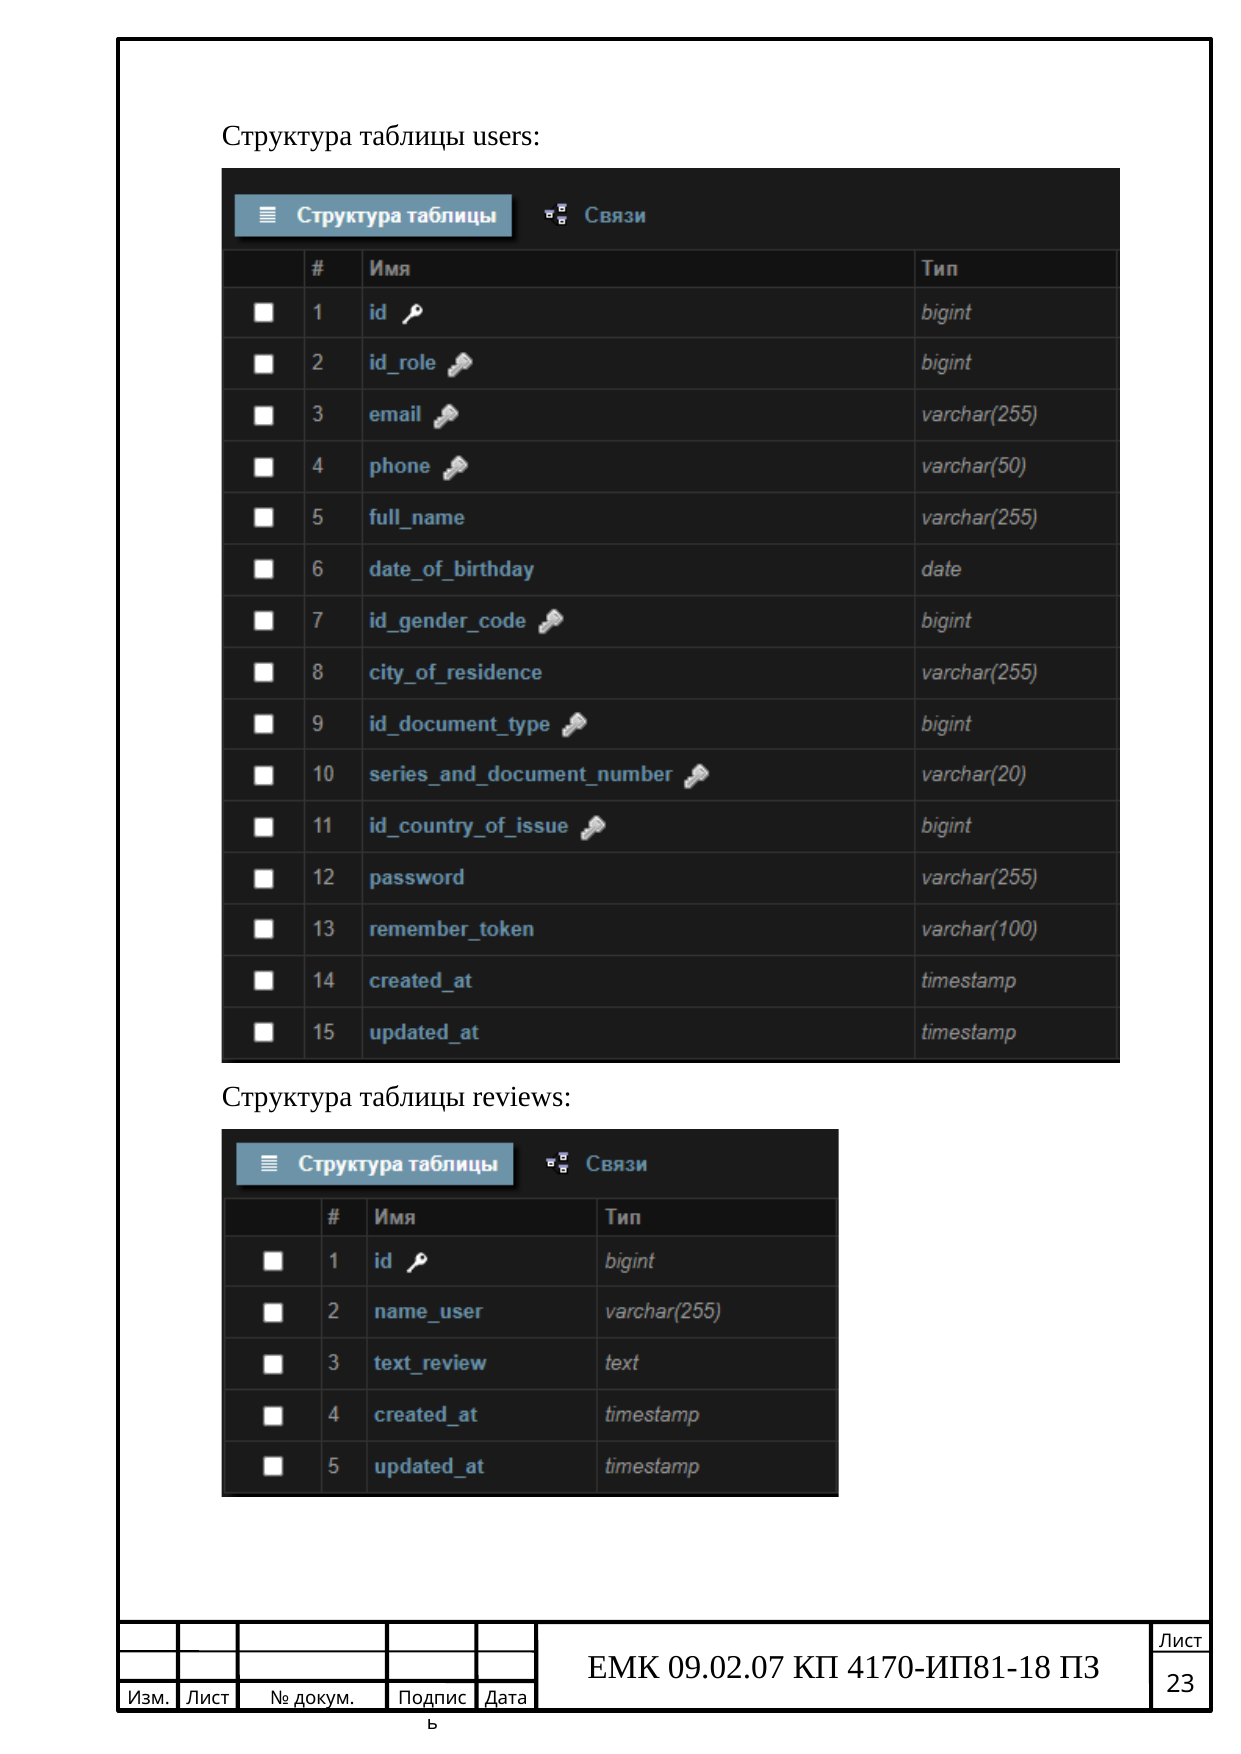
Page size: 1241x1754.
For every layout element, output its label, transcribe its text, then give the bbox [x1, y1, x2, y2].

text Структура таблицы reviews: [148, 1079, 1181, 1112]
text Структура таблицы users: [148, 118, 1181, 152]
picture [221, 168, 1120, 1063]
picture [221, 1129, 839, 1497]
